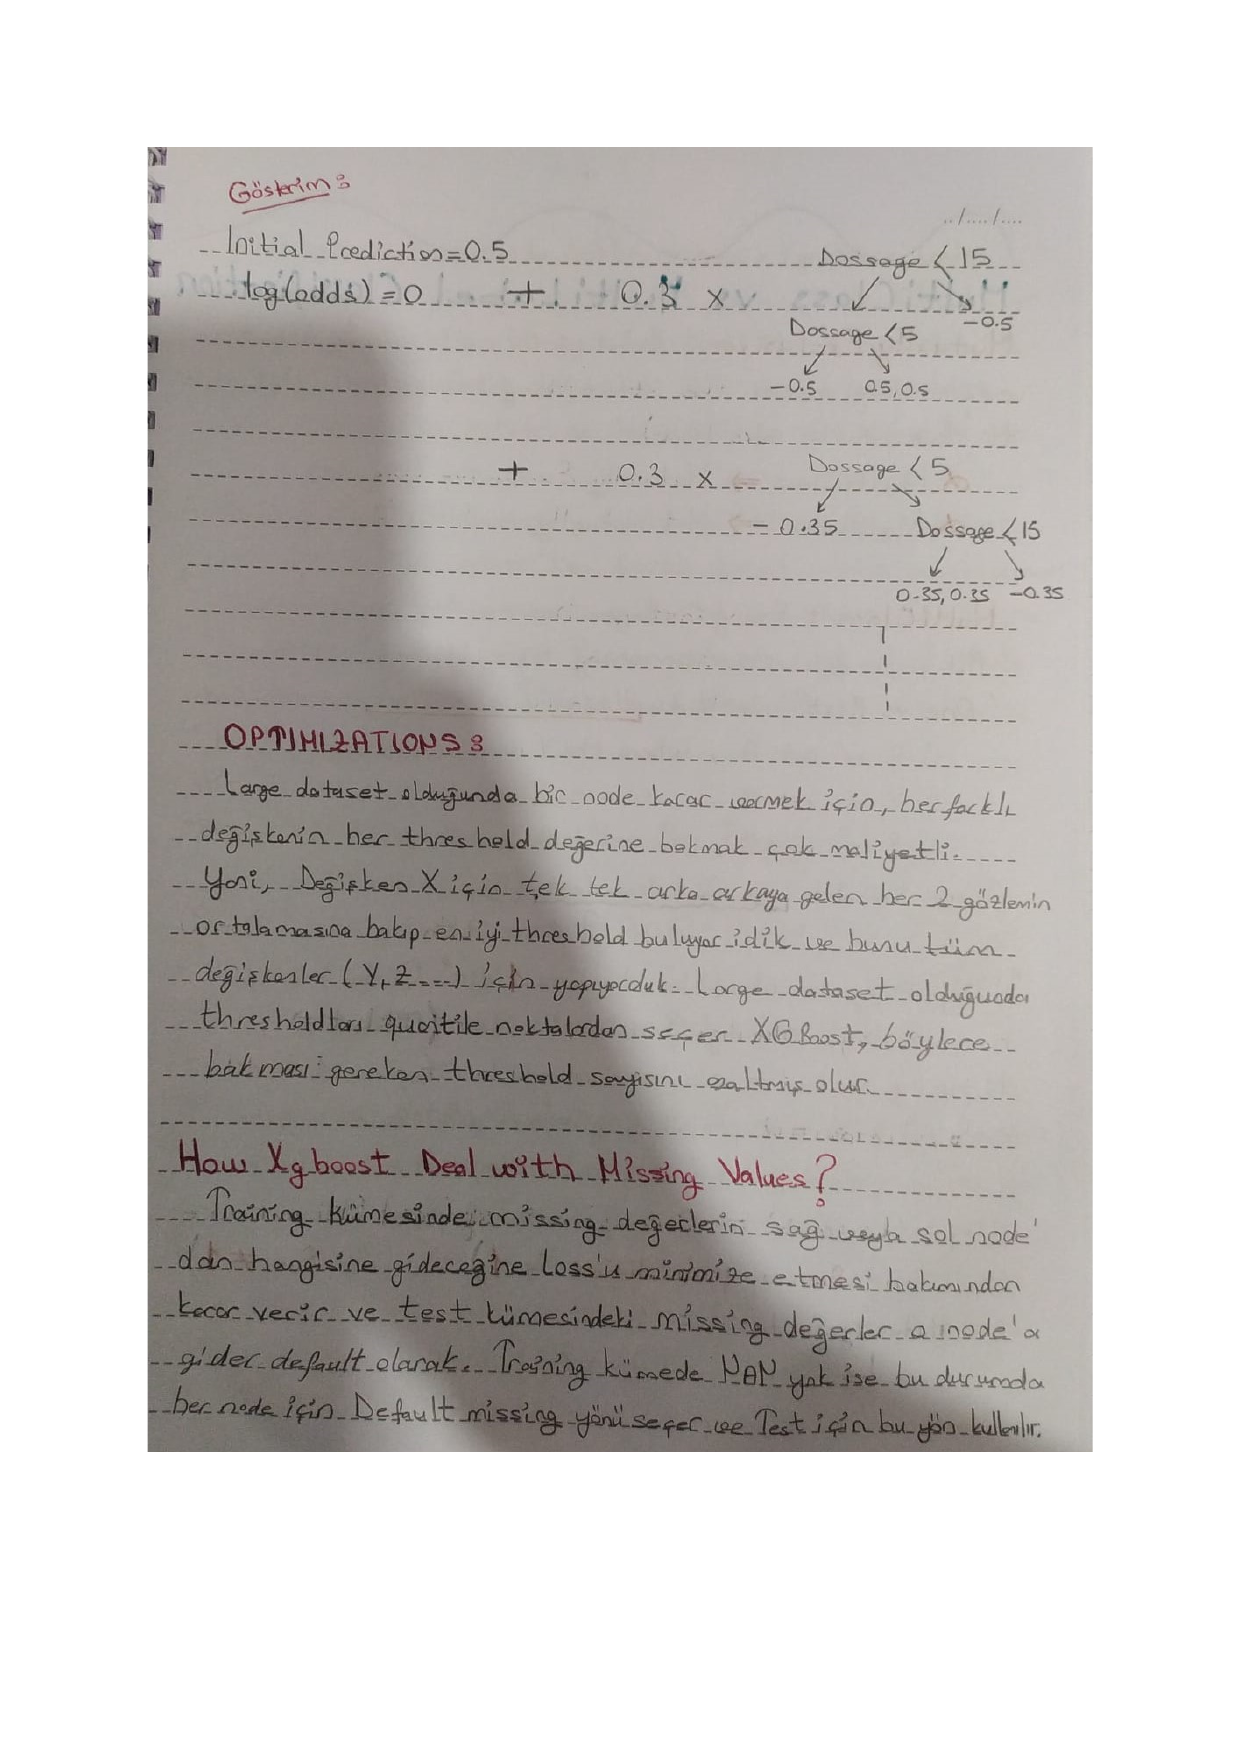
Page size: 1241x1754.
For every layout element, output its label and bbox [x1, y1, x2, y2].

picture [147, 147, 1093, 1452]
